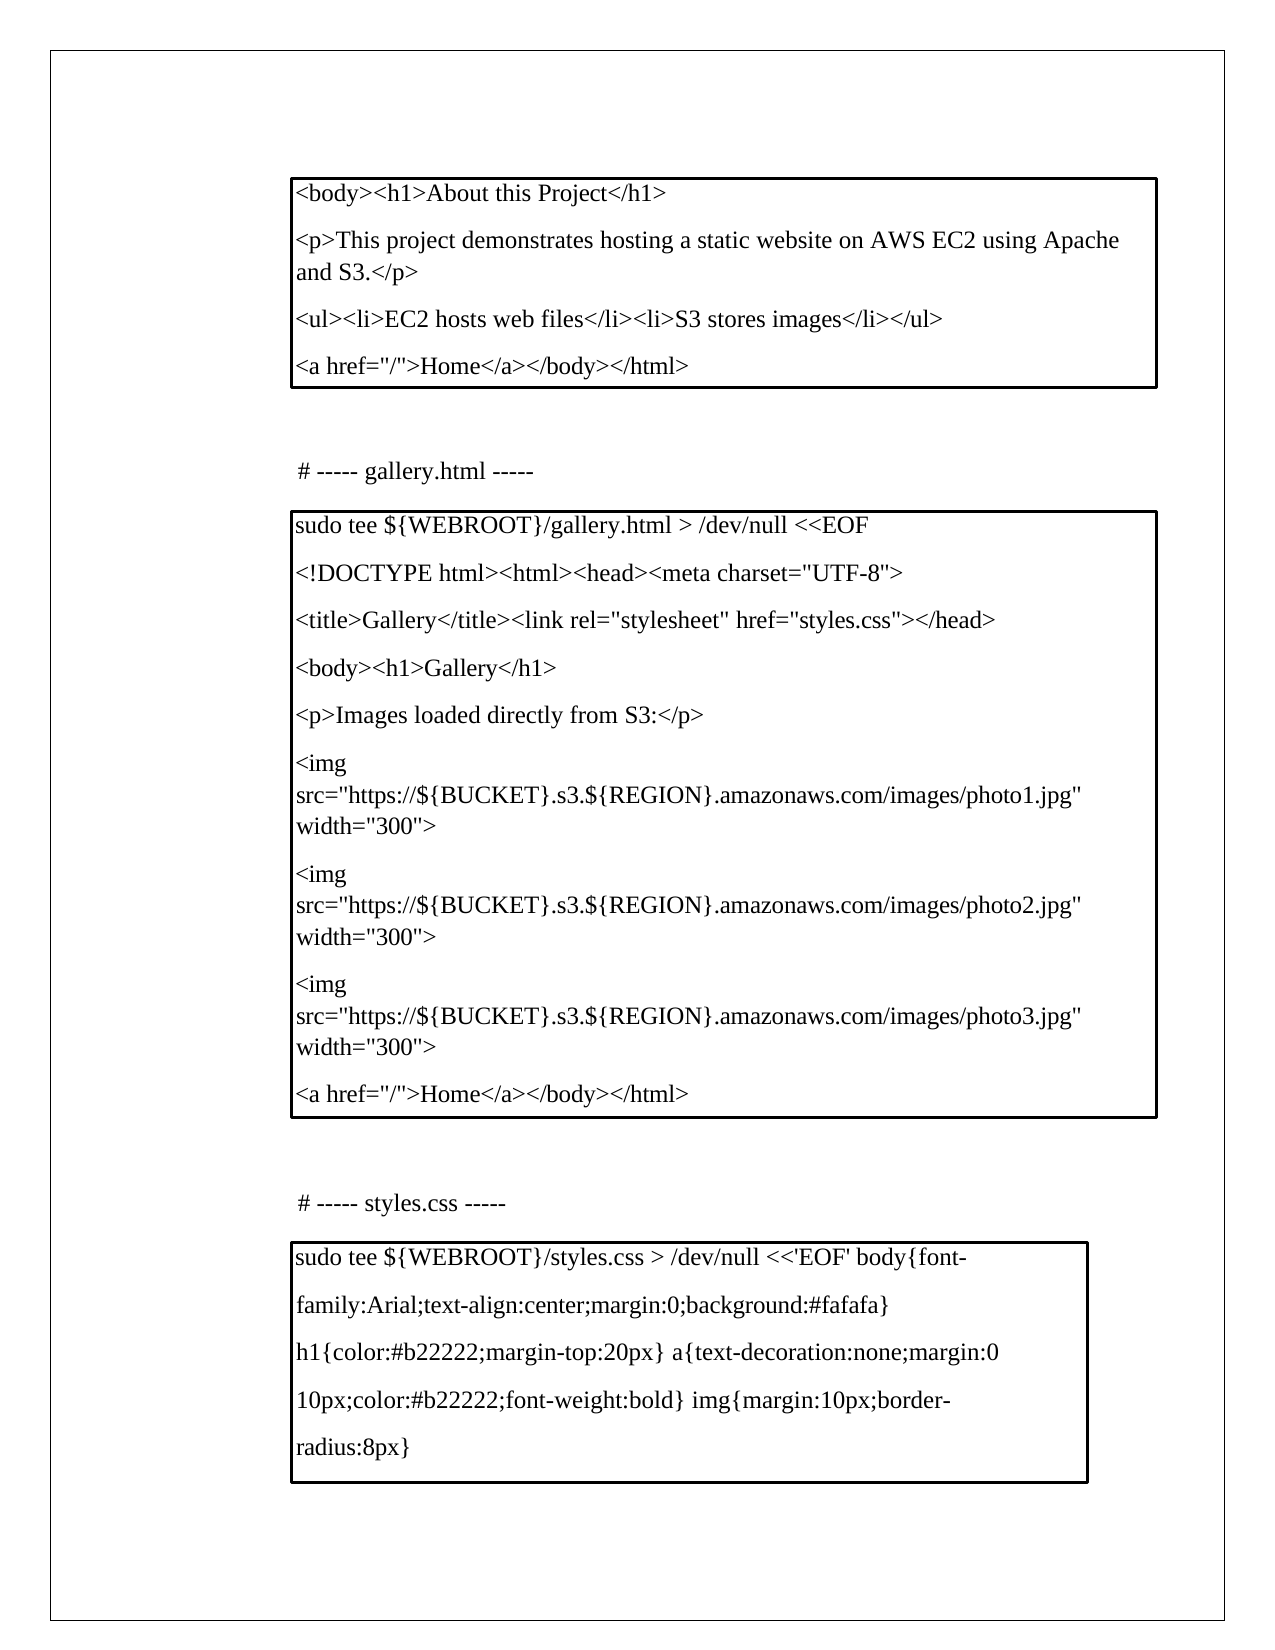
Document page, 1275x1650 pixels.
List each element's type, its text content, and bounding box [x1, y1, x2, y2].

text # ----- styles.css ----- [298, 1188, 1200, 1217]
text # ----- gallery.html ----- [298, 456, 1200, 484]
